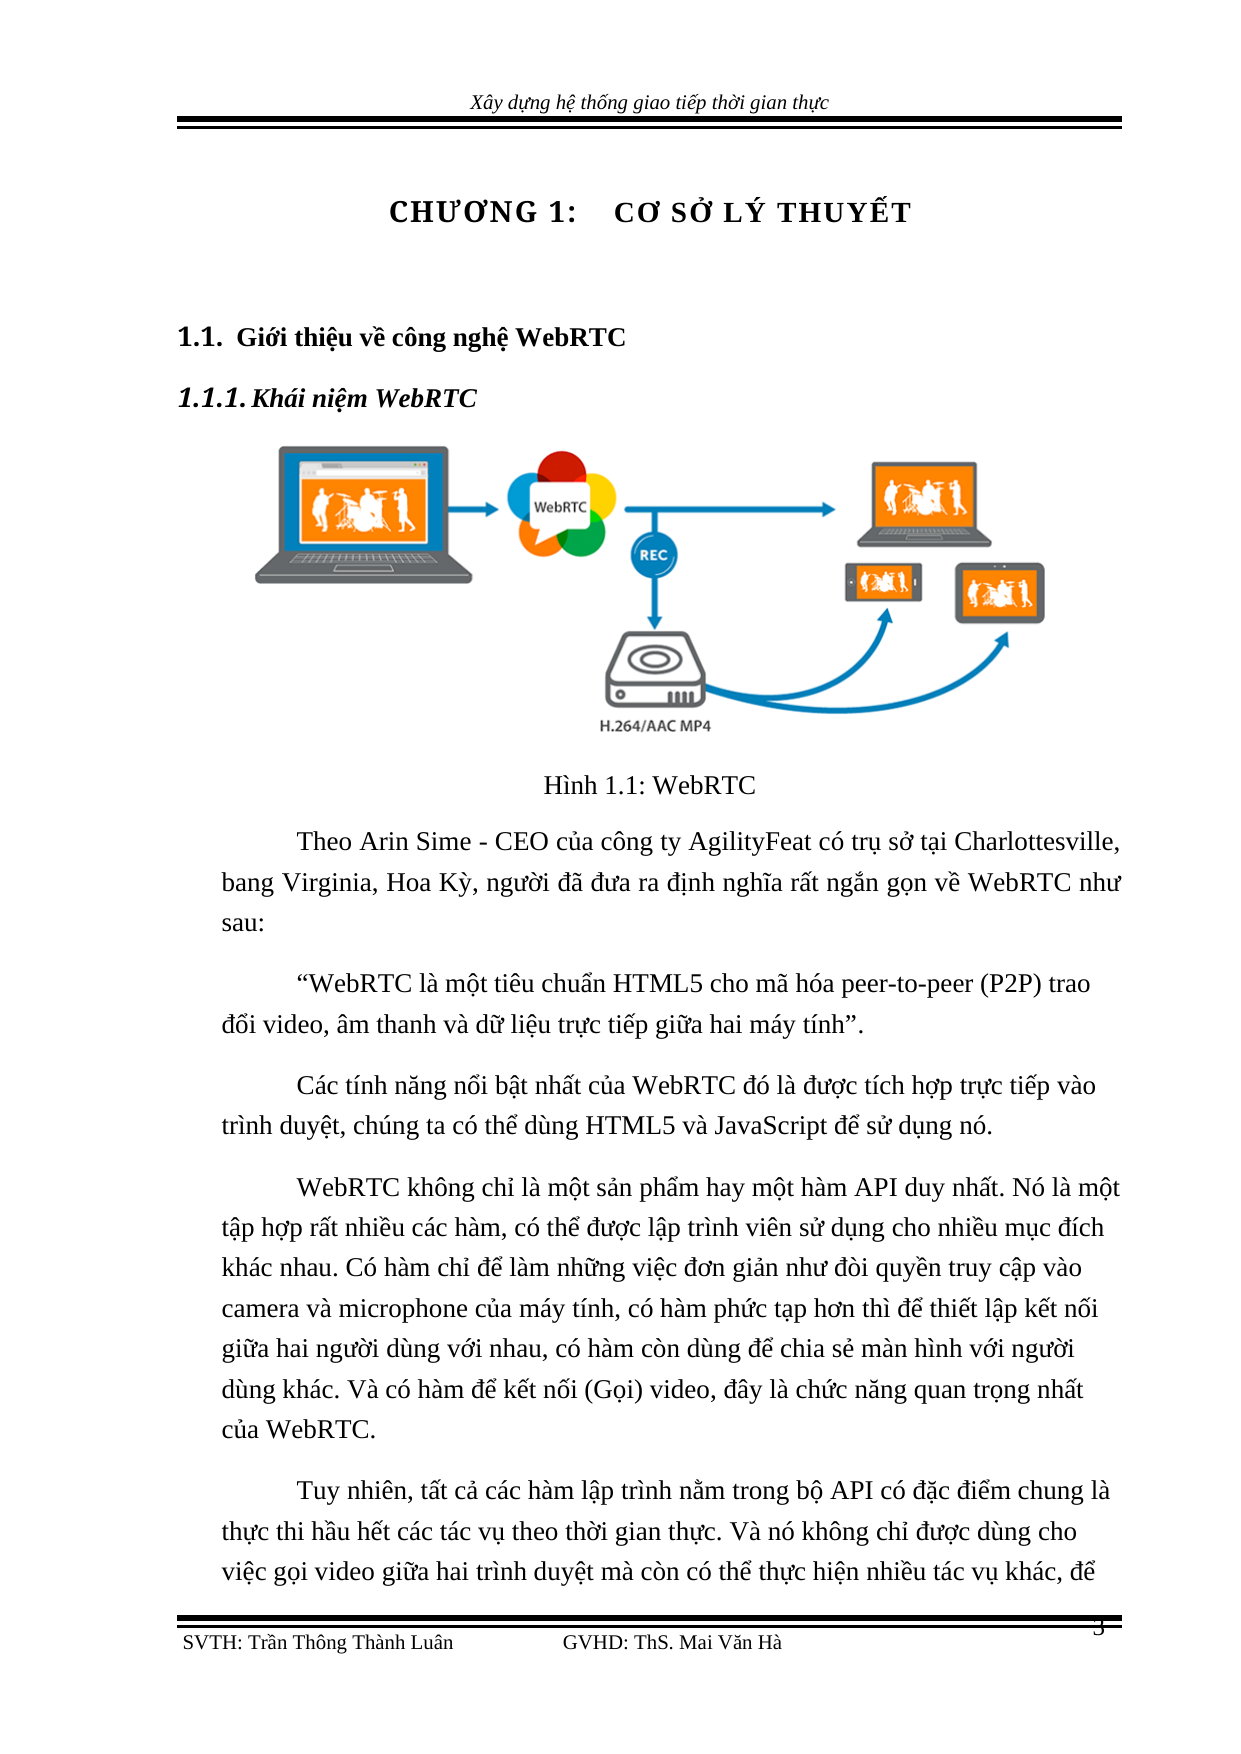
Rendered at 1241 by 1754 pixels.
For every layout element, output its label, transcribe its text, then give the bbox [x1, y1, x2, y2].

subtitle CƠ SỞ LÝ THUYẾT [177, 191, 1122, 231]
text Hình 1.1: WebRTC [177, 769, 1122, 800]
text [221, 1474, 1122, 1586]
text Các tính năng nổi bật nhất của WebRTC đó là được tích hợp trực tiếp vào trình duyệt, chúng ta có thể dùng HTML5 và JavaScript để sử dụng nó. [221, 1069, 1122, 1141]
text Theo Arin Sime - CEO của công ty AgilityFeat có trụ sở tại Charlottesville, bang Virginia, Hoa Kỳ, người đã đưa ra định nghĩa rất ngắn gọn về WebRTC như sau: [221, 825, 1122, 937]
subtitle Giới thiệu về công nghệ WebRTC [177, 318, 1122, 354]
picture [247, 432, 1052, 744]
text “WebRTC là một tiêu chuẩn HTML5 cho mã hóa peer-to-peer (P2P) trao đổi video, âm thanh và dữ liệu trực tiếp giữa hai máy tính”. [221, 967, 1122, 1039]
subtitle Khái niệm WebRTC [177, 378, 1122, 415]
text WebRTC không chỉ là một sản phẩm hay một hàm API duy nhất. Nó là một tập hợp rất nhiều các hàm, có thể được lập trình viên sử dụng cho nhiều mục đích khác nhau. Có hàm chỉ để làm những việc đơn giản như đòi quyền truy cập vào camera và microphone của máy tính, có hàm phức tạp hơn thì để thiết lập kết nối giữa hai người dùng với nhau, có hàm còn dùng để chia sẻ màn hình với người dùng khác. Và có hàm để kết nối (Gọi) video, đây là chức năng quan trọng nhất của WebRTC. [221, 1171, 1122, 1444]
